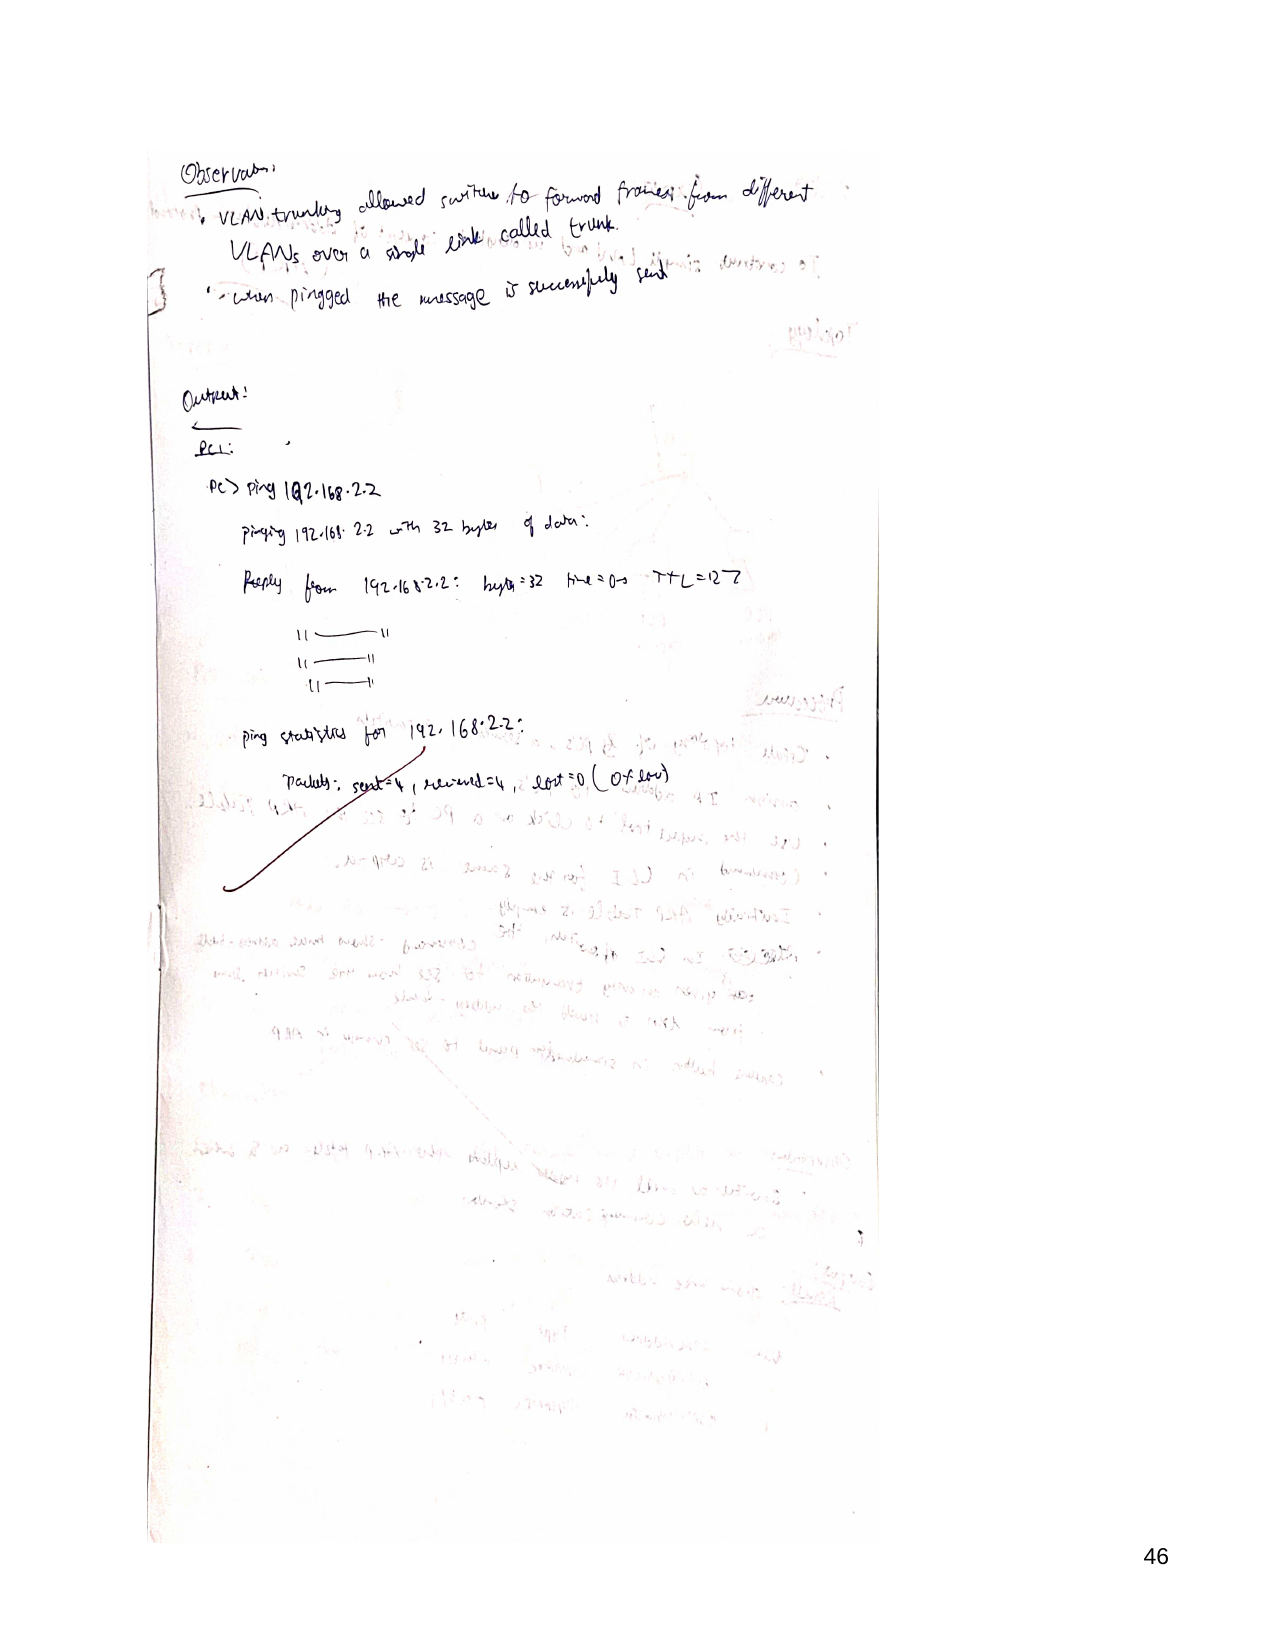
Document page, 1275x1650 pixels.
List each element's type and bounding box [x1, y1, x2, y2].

picture [147, 150, 879, 1543]
